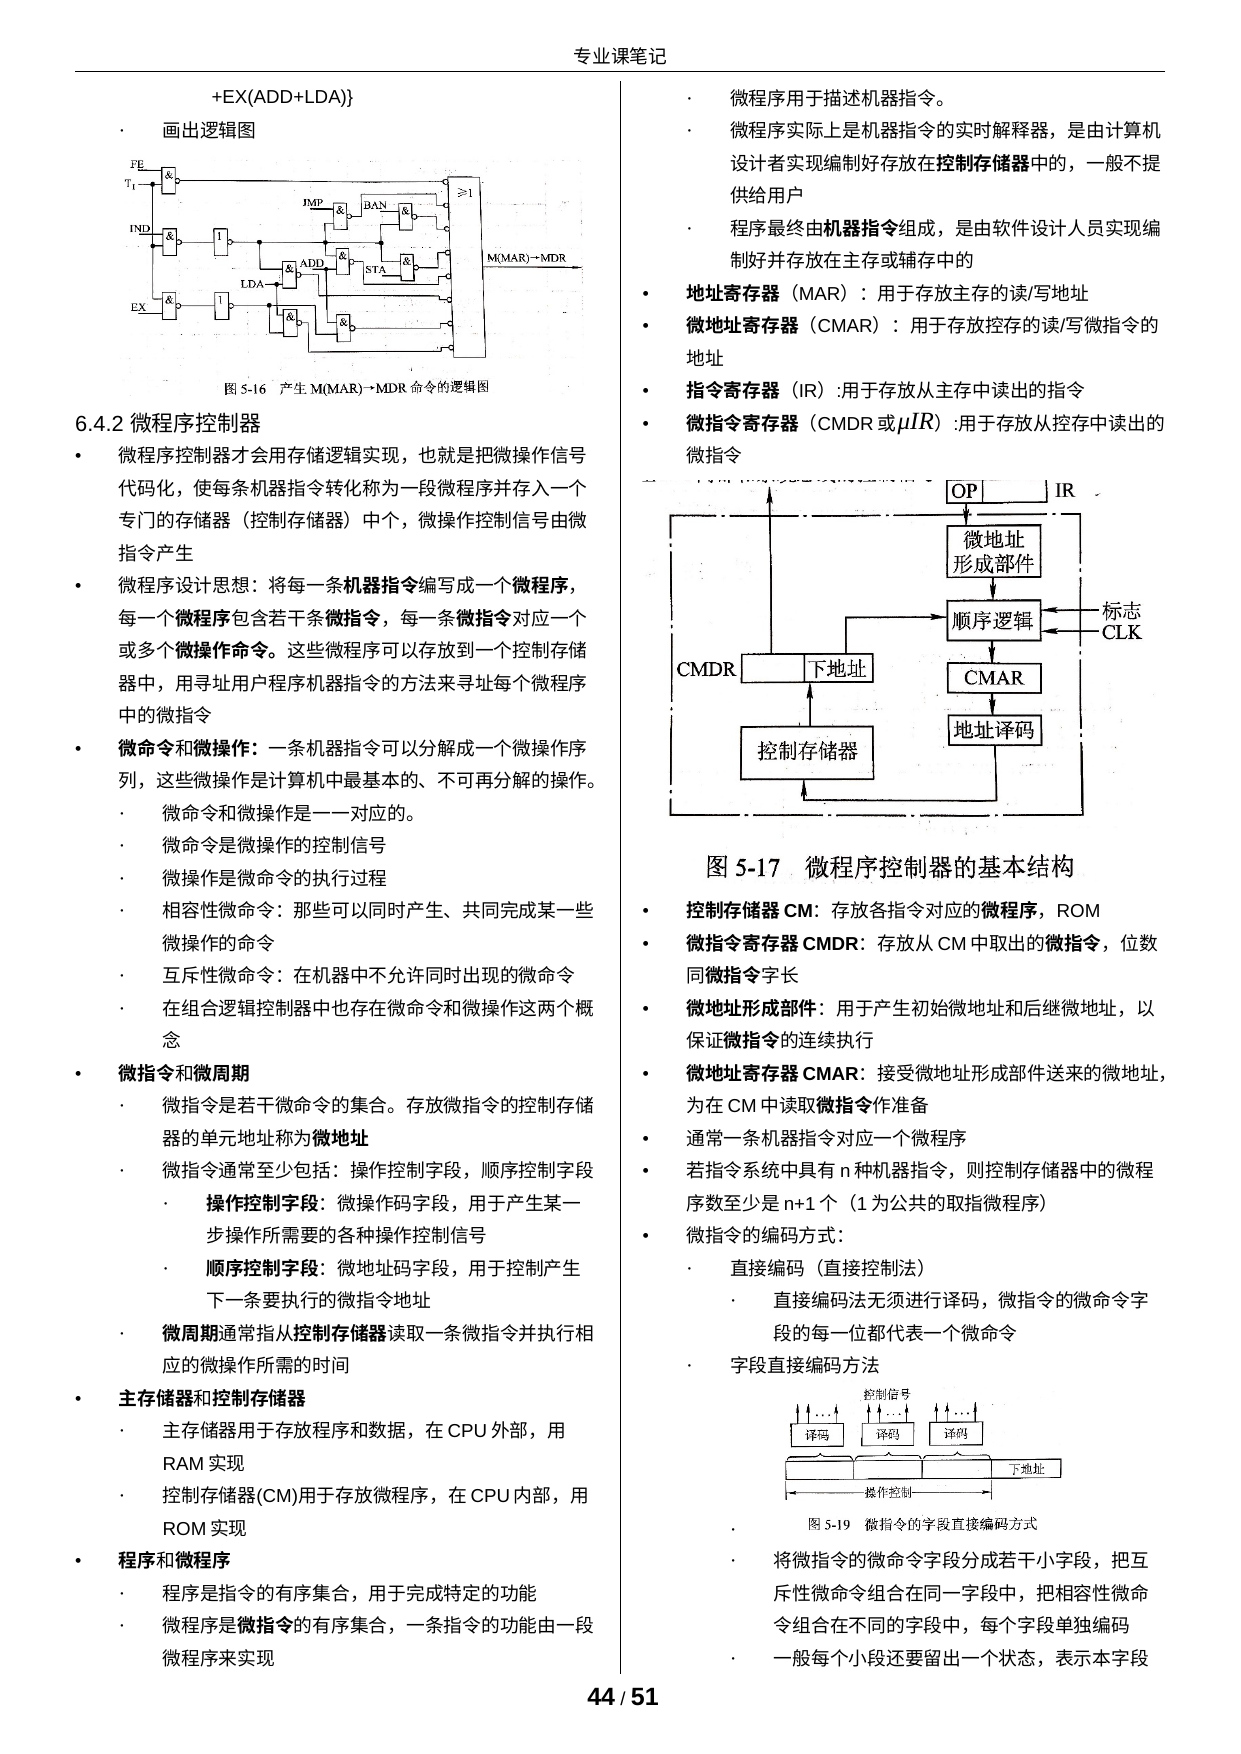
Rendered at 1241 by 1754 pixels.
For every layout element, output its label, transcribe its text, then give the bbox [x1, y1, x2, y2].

list 控制存储器(CM)用于存放微程序，在CPU内部，用ROM实现 [119, 1478, 598, 1543]
picture [118, 156, 584, 396]
list 微程序实际上是机器指令的实时解释器，是由计算机设计者实现编制好存放在控制存储器中的，一般不提供给用户 [686, 113, 1165, 211]
list 微程序是微指令的有序集合，一条指令的功能由一段微程序来实现 [119, 1608, 598, 1673]
text 微指令的编码方式： [642, 1218, 1165, 1251]
list 微指令是若干微命令的集合。存放微指令的控制存储器的单元地址称为微地址 [119, 1088, 598, 1153]
text 指令寄存器（IR）:用于存放从主存中读出的指令 [642, 373, 1165, 406]
list 画出逻辑图 [119, 113, 598, 146]
list 将微指令的微命令字段分成若干小字段，把互斥性微命令组合在同一字段中，把相容性微命令组合在不同的字段中，每个字段单独编码 [730, 1543, 1165, 1641]
list 字段直接编码方法 [686, 1348, 1165, 1381]
text 主存储器和控制存储器 [75, 1381, 598, 1413]
list 一般每个小段还要留出一个状态，表示本字段不发出任何微命令 [730, 1641, 1165, 1673]
list 互斥性微命令：在机器中不允许同时出现的微命令 [119, 958, 598, 991]
list 微程序用于描述机器指令。 [686, 81, 1165, 113]
text 微命令和微操作：一条机器指令可以分解成一个微操作序列，这些微操作是计算机中最基本的、不可再分解的操作。 [75, 731, 598, 796]
list 直接编码法无须进行译码，微指令的微命令字段的每一位都代表一个微命令 [730, 1283, 1165, 1348]
text 控制存储器CM：存放各指令对应的微程序，ROM [642, 893, 1165, 926]
text 微程序控制器才会用存储逻辑实现，也就是把微操作信号代码化，使每条机器指令转化称为一段微程序并存入一个专门的存储器（控制存储器）中个，微操作控制信号由微指令产生 [75, 438, 598, 568]
list 程序最终由机器指令组成，是由软件设计人员实现编制好并存放在主存或辅存中的 [686, 211, 1165, 276]
text 程序和微程序 [75, 1543, 598, 1576]
list 直接编码（直接控制法） [686, 1251, 1165, 1283]
list M(MAR) →MDR =FE·T1+IND·T1(ADD+STA+LDA+JMP+BAN) +EX·T1(ADD+LDA) =T1{FE+IND(ADD+STA+LDA+JMP+BAN) +EX(ADD+LDA)} [162, 81, 598, 113]
text 微程序设计思想：将每一条机器指令编写成一个微程序，每一个微程序包含若干条微指令，每一条微指令对应一个或多个微操作命令。这些微程序可以存放到一个控制存储器中，用寻址用户程序机器指令的方法来寻址每个微程序中的微指令 [75, 568, 598, 731]
list 顺序控制字段：微地址码字段，用于控制产生下一条要执行的微指令地址 [162, 1251, 598, 1316]
picture [642, 480, 1158, 884]
list 微命令是微操作的控制信号 [119, 828, 598, 861]
text 若指令系统中具有n种机器指令，则控制存储器中的微程序数至少是n+1个（1为公共的取指微程序） [642, 1153, 1165, 1218]
list 主存储器用于存放程序和数据，在CPU外部，用RAM实现 [119, 1413, 598, 1478]
picture [773, 1380, 1068, 1534]
text 微指令和微周期 [75, 1056, 598, 1088]
list 操作控制字段：微操作码字段，用于产生某一步操作所需要的各种操作控制信号 [162, 1186, 598, 1251]
text 微地址形成部件：用于产生初始微地址和后继微地址，以保证微指令的连续执行 [642, 991, 1165, 1056]
list 微命令和微操作是一一对应的。 [119, 796, 598, 828]
text 微地址寄存器（CMAR）：用于存放控存的读/写微指令的地址 [642, 308, 1165, 373]
list 微周期通常指从控制存储器读取一条微指令并执行相应的微操作所需的时间 [119, 1316, 598, 1381]
text 微地址寄存器CMAR：接受微地址形成部件送来的微地址，为在CM中读取微指令作准备 [642, 1056, 1165, 1121]
text 微指令寄存器（CMDR或）:用于存放从控存中读出的微指令 [642, 406, 1165, 471]
text 地址寄存器（MAR）：用于存放主存的读/写地址 [642, 276, 1165, 308]
list 微指令通常至少包括：操作控制字段，顺序控制字段 [119, 1153, 598, 1186]
text 通常一条机器指令对应一个微程序 [642, 1121, 1165, 1153]
list 微操作是微命令的执行过程 [119, 861, 598, 893]
text 微指令寄存器CMDR：存放从CM中取出的微指令，位数同微指令字长 [642, 926, 1165, 991]
list 相容性微命令：那些可以同时产生、共同完成某一些微操作的命令 [119, 893, 598, 958]
list 程序是指令的有序集合，用于完成特定的功能 [119, 1576, 598, 1608]
subtitle 微程序控制器 [75, 406, 598, 438]
list 在组合逻辑控制器中也存在微命令和微操作这两个概念 [119, 991, 598, 1056]
